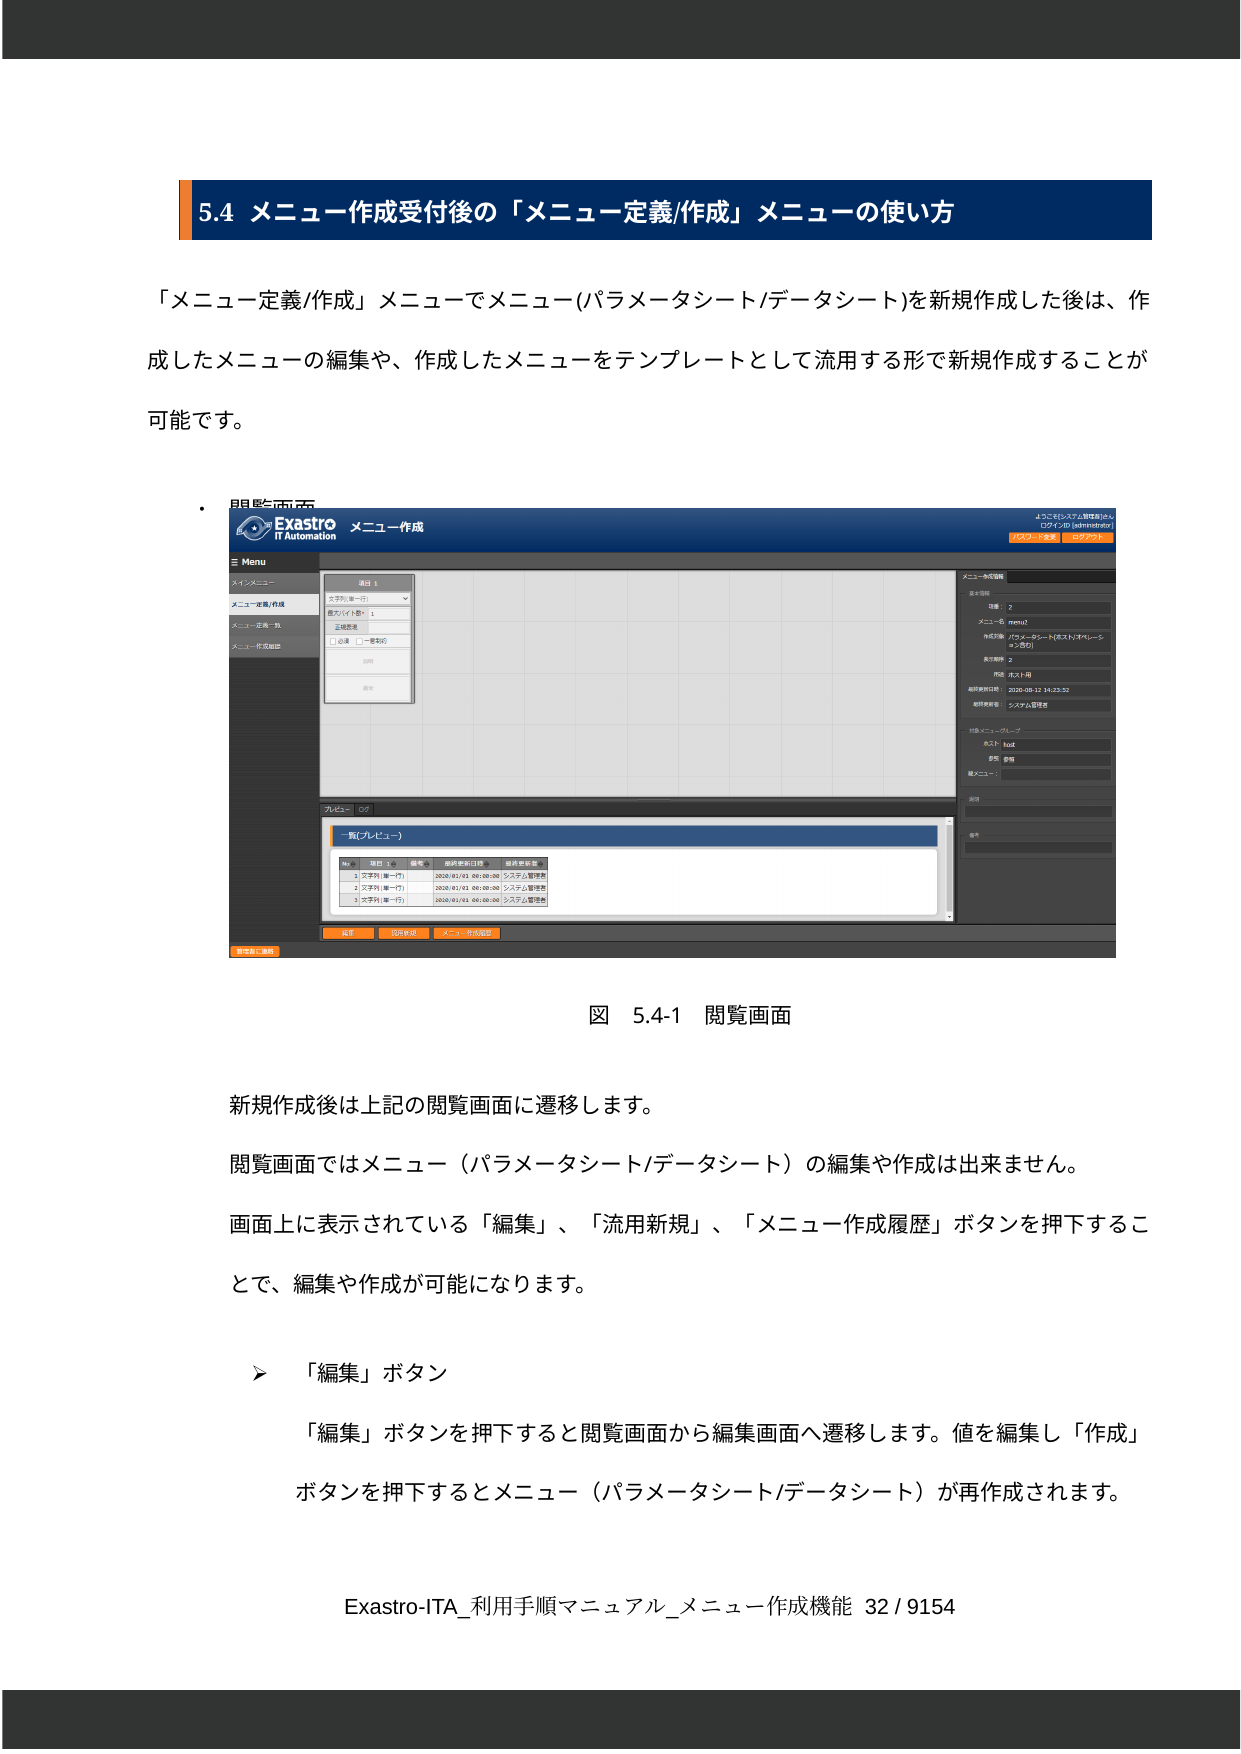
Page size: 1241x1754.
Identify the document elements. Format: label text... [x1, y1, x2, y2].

list 画面上に表示されている「編集」、「流用新規」、「メニュー作成履歴」ボタンを押下することで、編集や作成が可能になります。 [229, 1193, 1152, 1312]
picture [2, 0, 1241, 59]
list 図 5.4-1 閲覧画面 [229, 985, 1152, 1044]
subtitle メニュー作成受付後の「メニュー定義/作成」メニューの使い方 [192, 180, 1152, 240]
picture [229, 508, 1116, 958]
list 「編集」ボタン 「編集」ボタンを押下すると閲覧画面から編集画面へ遷移します。値を編集し「作成」ボタンを押下するとメニュー（パラメータシート/データシート）が再作成されます。 [251, 1342, 1152, 1521]
picture [2, 1690, 1241, 1749]
text 「メニュー定義/作成」メニューでメニュー(パラメータシート/データシート)を新規作成した後は、作成したメニューの編集や、作成したメニューをテンプレートとして流用する形で新規作成することが可能です。 [148, 270, 1152, 448]
list 新規作成後は上記の閲覧画面に遷移します。 閲覧画面ではメニュー（パラメータシート/データシート）の編集や作成は出来ません。 [229, 1074, 1152, 1193]
list 閲覧画面 [191, 478, 1152, 568]
